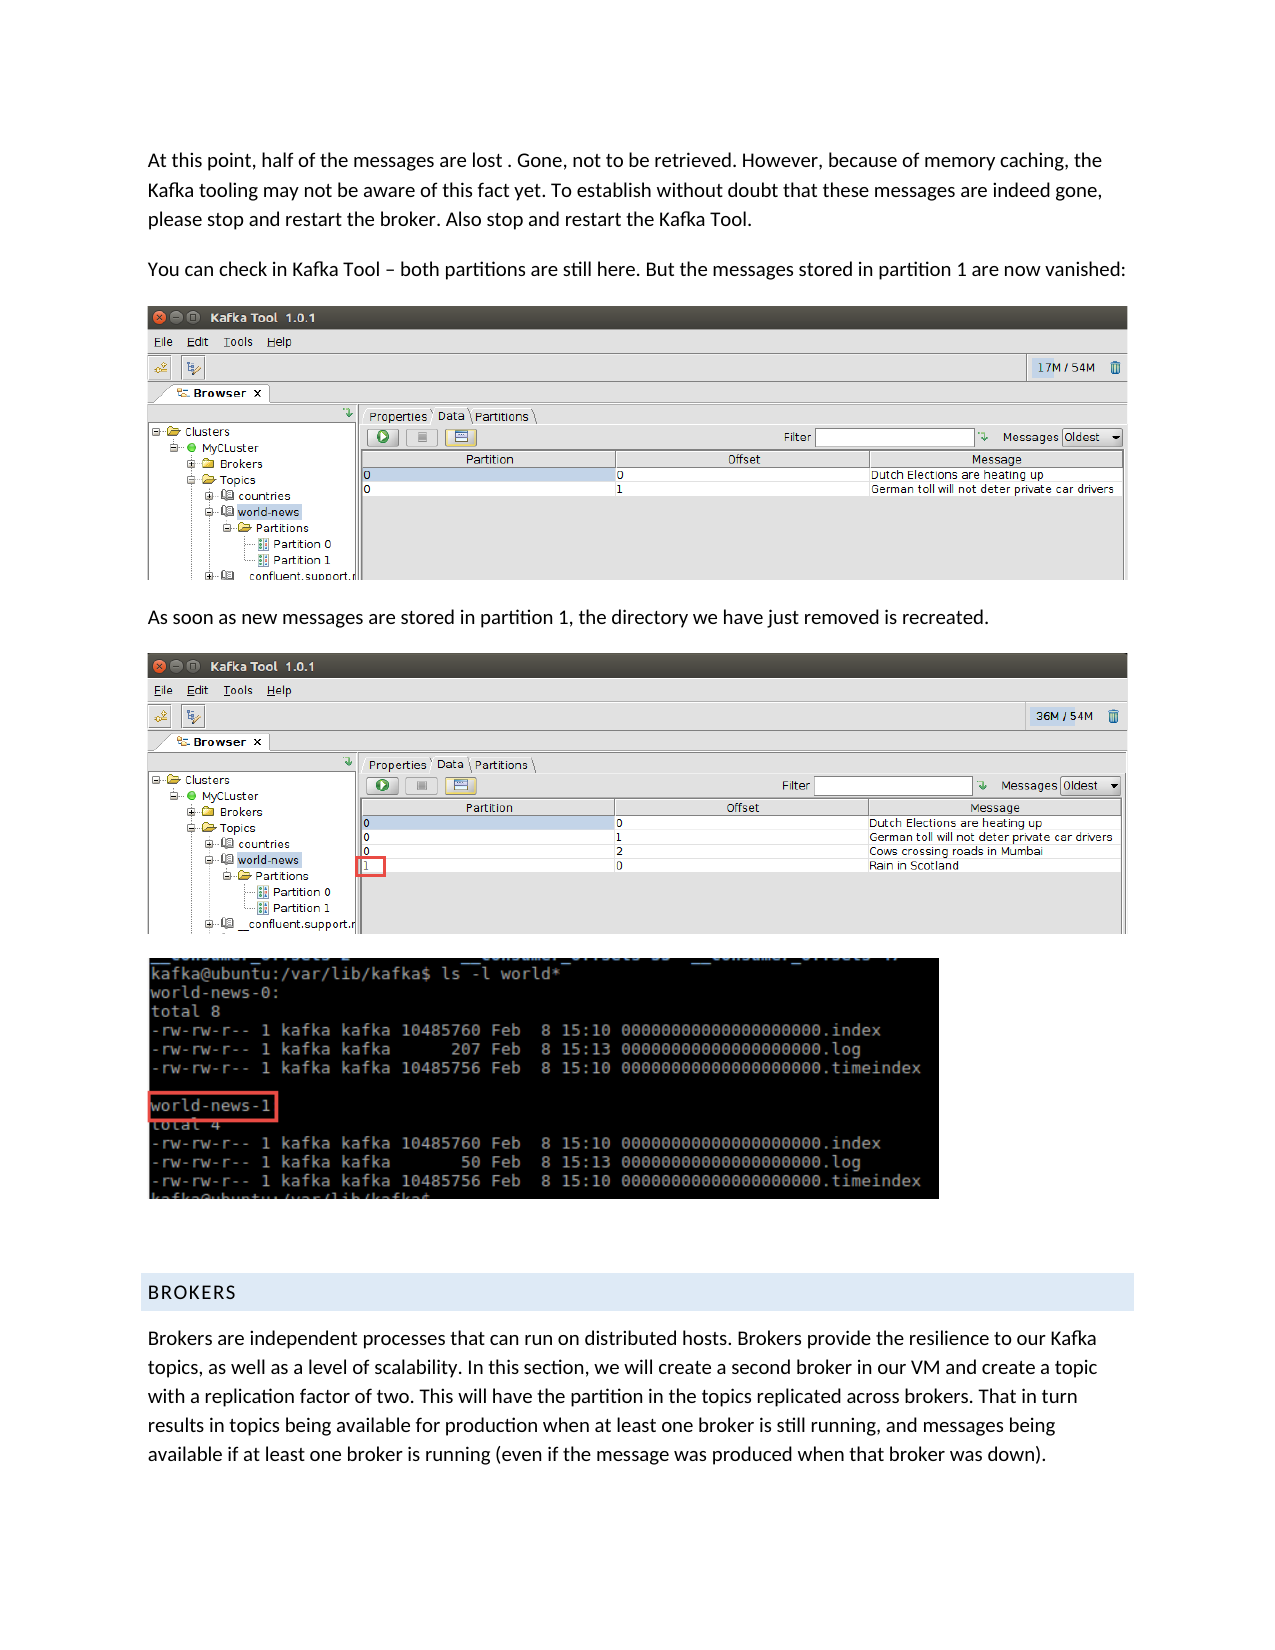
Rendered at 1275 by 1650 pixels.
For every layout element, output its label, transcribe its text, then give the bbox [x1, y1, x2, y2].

text Brokers are independent processes that can run on distributed hosts. Brokers provide the resilience to our Kafka topics, as well as a level of scalability. In this section, we will create a second broker in our VM and create a topic with a replication factor of two. This will have the partition in the topics replicated across brokers. That in turn results in topics being available for production when at least one broker is still running, and messages being available if at least one broker is running (even if the message was produced when that broker was down). [148, 1325, 1127, 1467]
text At this point, half of the messages are lost . Gone, not to be retrieved. However, because of memory caching, the Kafka tooling may not be aware of this fact yet. To establish without doubt that these messages are indeed gone, please stop and restart the broker. Also stop and restart the Kafka Tool. [148, 148, 1127, 231]
text As soon as new messages are stored in partition 1, the directory we have just removed is recreated. [148, 604, 1127, 629]
text You can check in Kafka Tool – both partitions are still here. But the messages stored in partition 1 are now vanished: [148, 256, 1127, 281]
subtitle Brokers [148, 1279, 1127, 1304]
picture [147, 653, 1128, 934]
picture [147, 958, 939, 1199]
picture [147, 306, 1128, 580]
